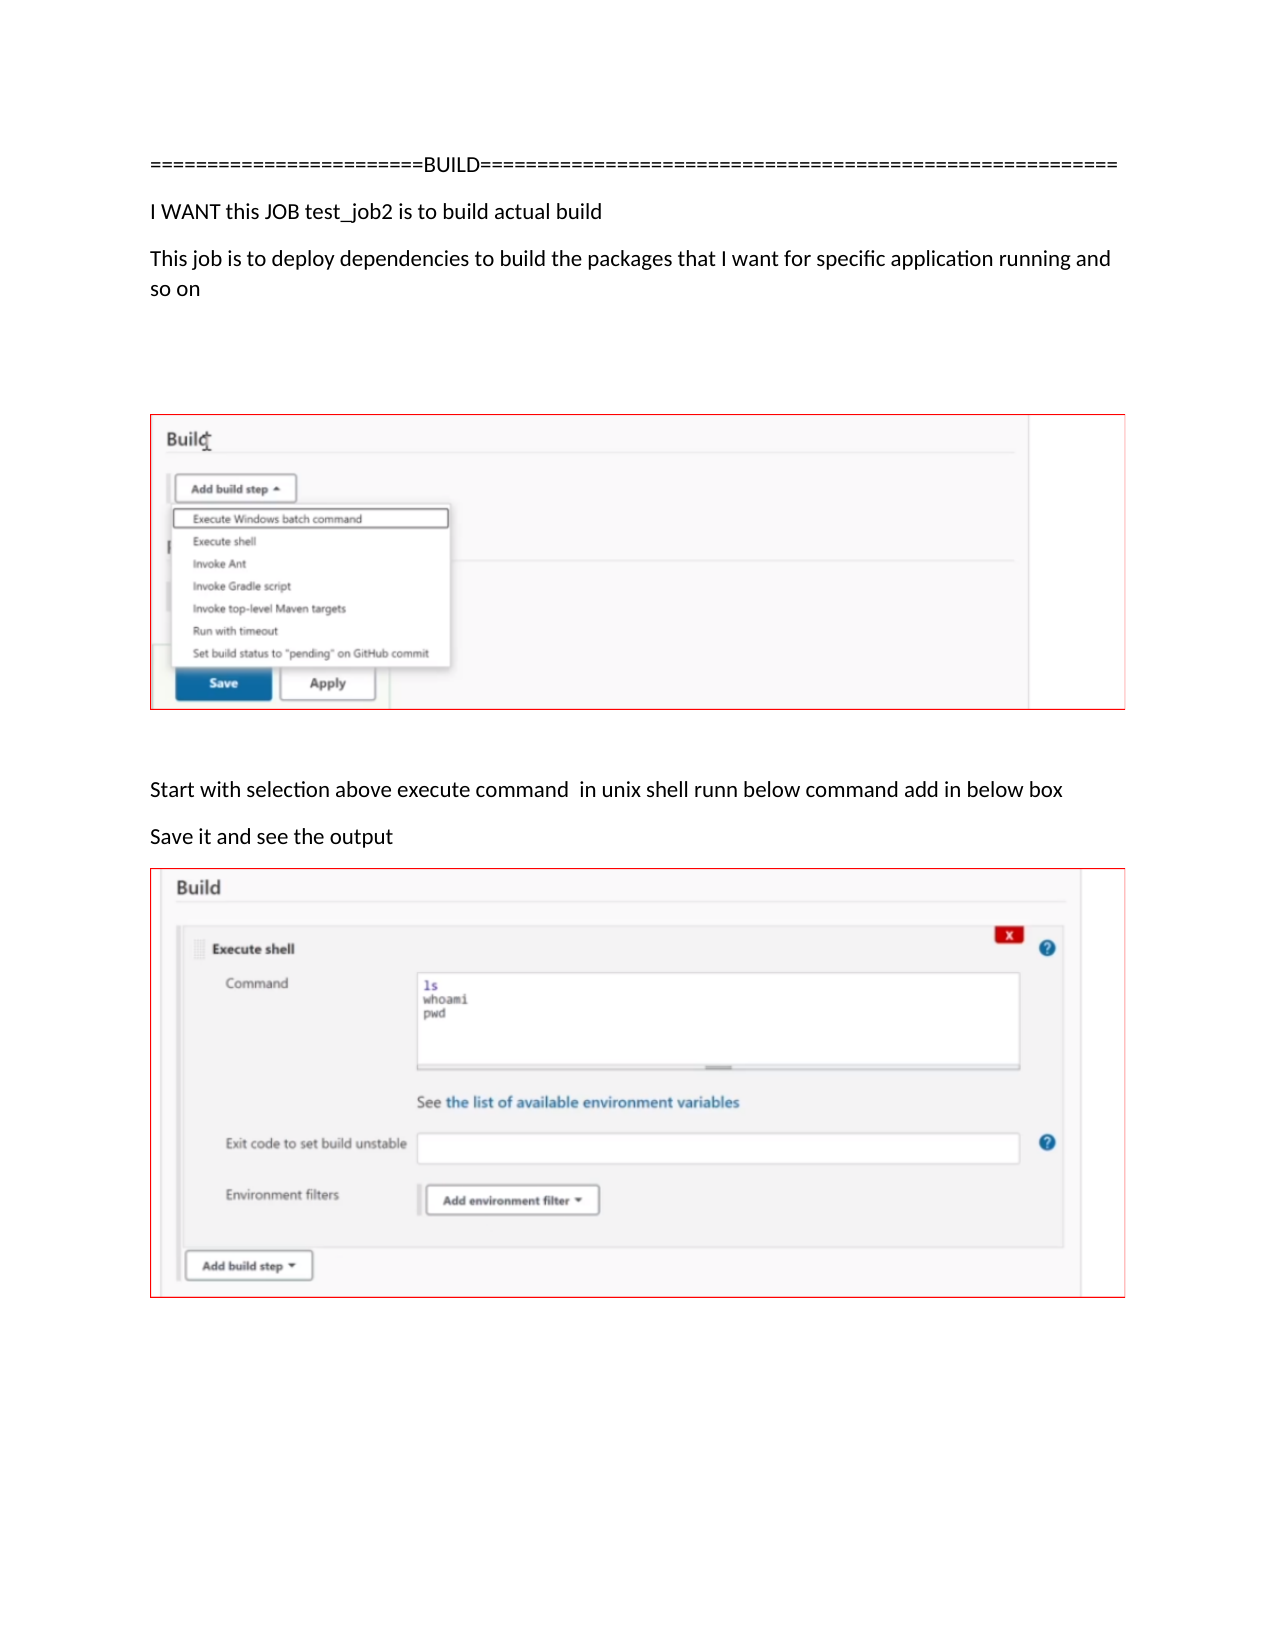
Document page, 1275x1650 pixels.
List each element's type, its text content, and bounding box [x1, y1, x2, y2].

text I WANT this JOB test_job2 is to build actual build [150, 197, 1125, 225]
text ========================BUILD======================================================== [150, 150, 1125, 178]
picture [150, 868, 1125, 1298]
text Start with selection above execute command in unix shell runn below command add in below box [150, 775, 1125, 803]
text Save it and see the output [150, 822, 1125, 850]
text This job is to deploy dependencies to build the packages that I want for specific application running and so on [150, 244, 1125, 302]
picture [150, 414, 1125, 710]
